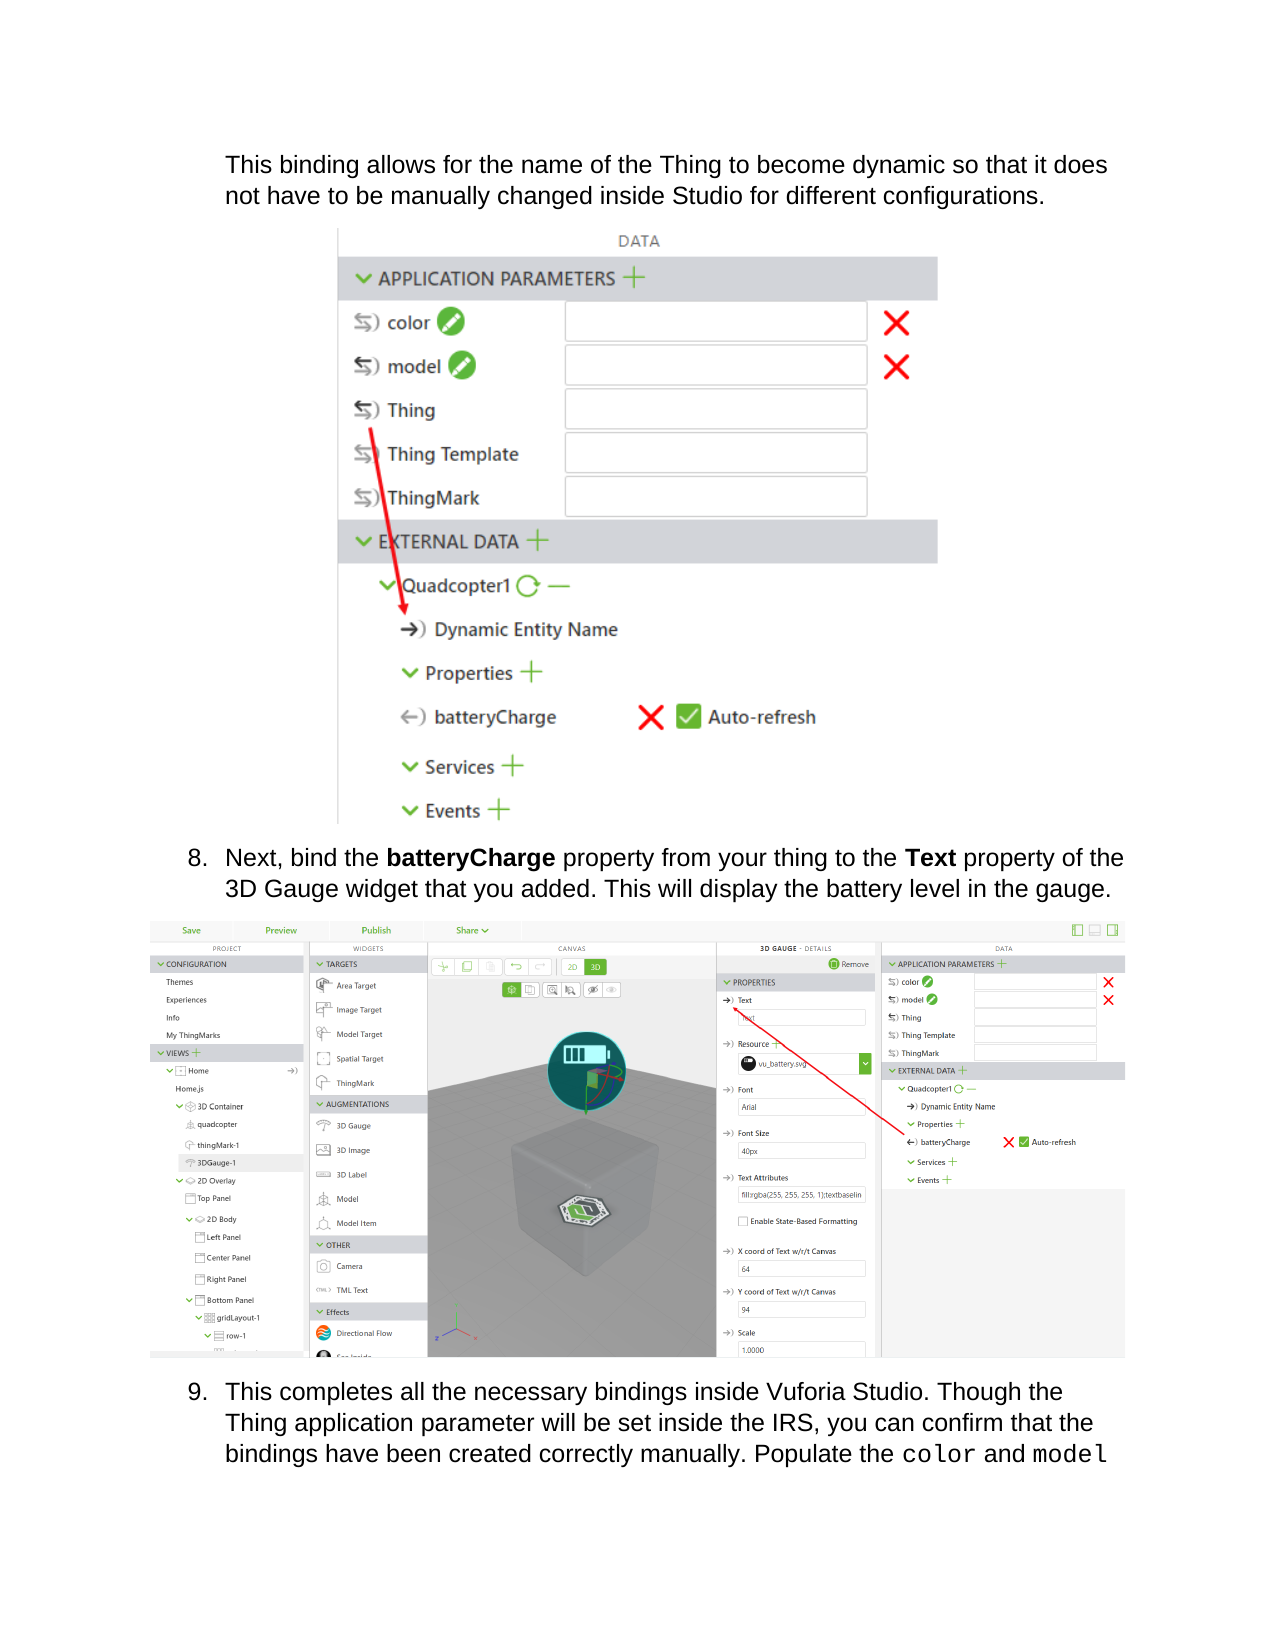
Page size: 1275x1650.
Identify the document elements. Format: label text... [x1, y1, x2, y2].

picture [150, 921, 1125, 1358]
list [187, 1377, 1125, 1470]
list Next, bind the batteryCharge property from your thing to the Text property of the 3D Gauge widget that you added. This will display the battery level in the gauge. [187, 843, 1125, 902]
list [187, 150, 1125, 210]
picture [337, 228, 938, 824]
